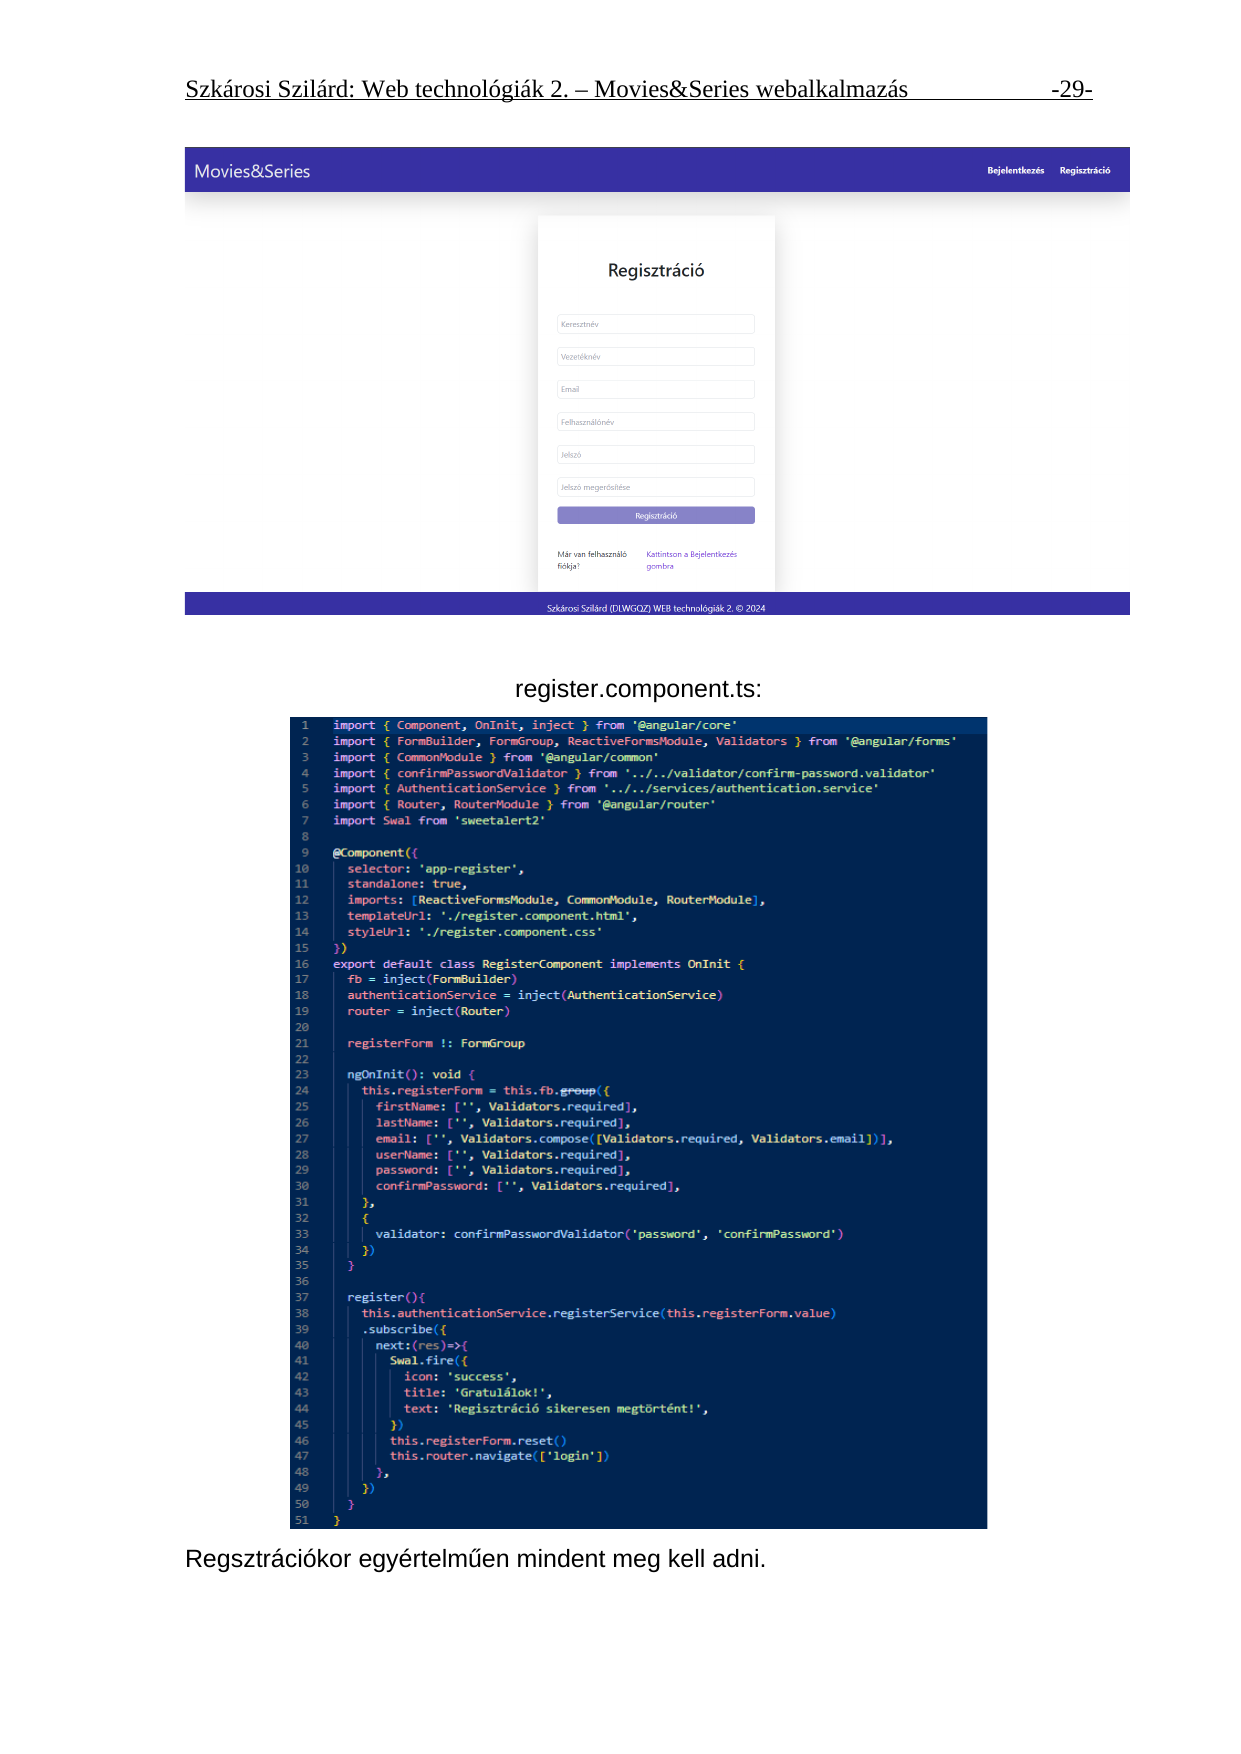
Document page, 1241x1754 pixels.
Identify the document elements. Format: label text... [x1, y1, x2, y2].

picture [290, 717, 988, 1529]
picture [184, 147, 1130, 615]
text register.component.ts: [185, 673, 1093, 702]
text Regsztrációkor egyértelműen mindent meg kell adni. [185, 1544, 1093, 1573]
